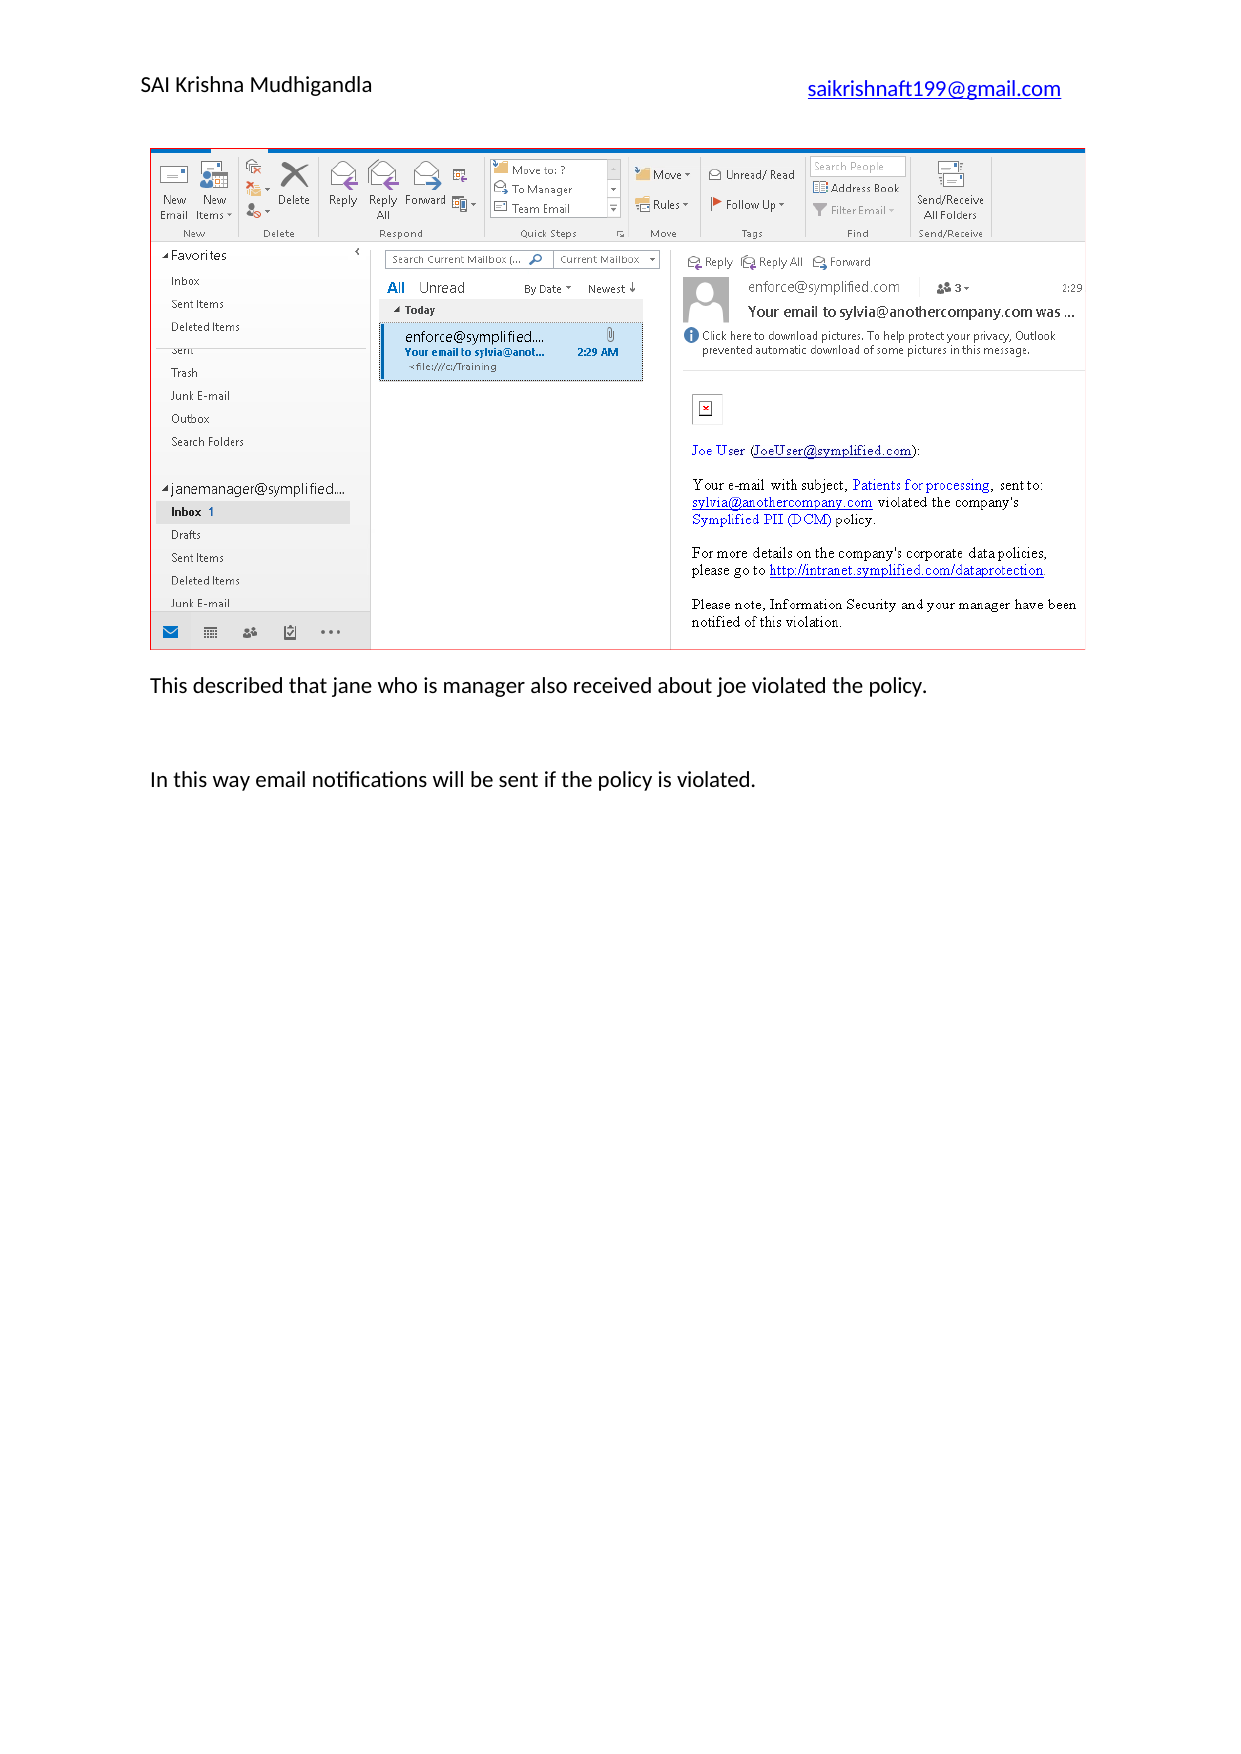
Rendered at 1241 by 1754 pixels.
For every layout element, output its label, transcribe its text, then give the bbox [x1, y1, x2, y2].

picture [150, 148, 1085, 650]
text In this way email notifications will be sent if the policy is violated. [150, 765, 1103, 793]
text This described that jane who is manager also received about joe violated the policy. [150, 671, 1103, 699]
